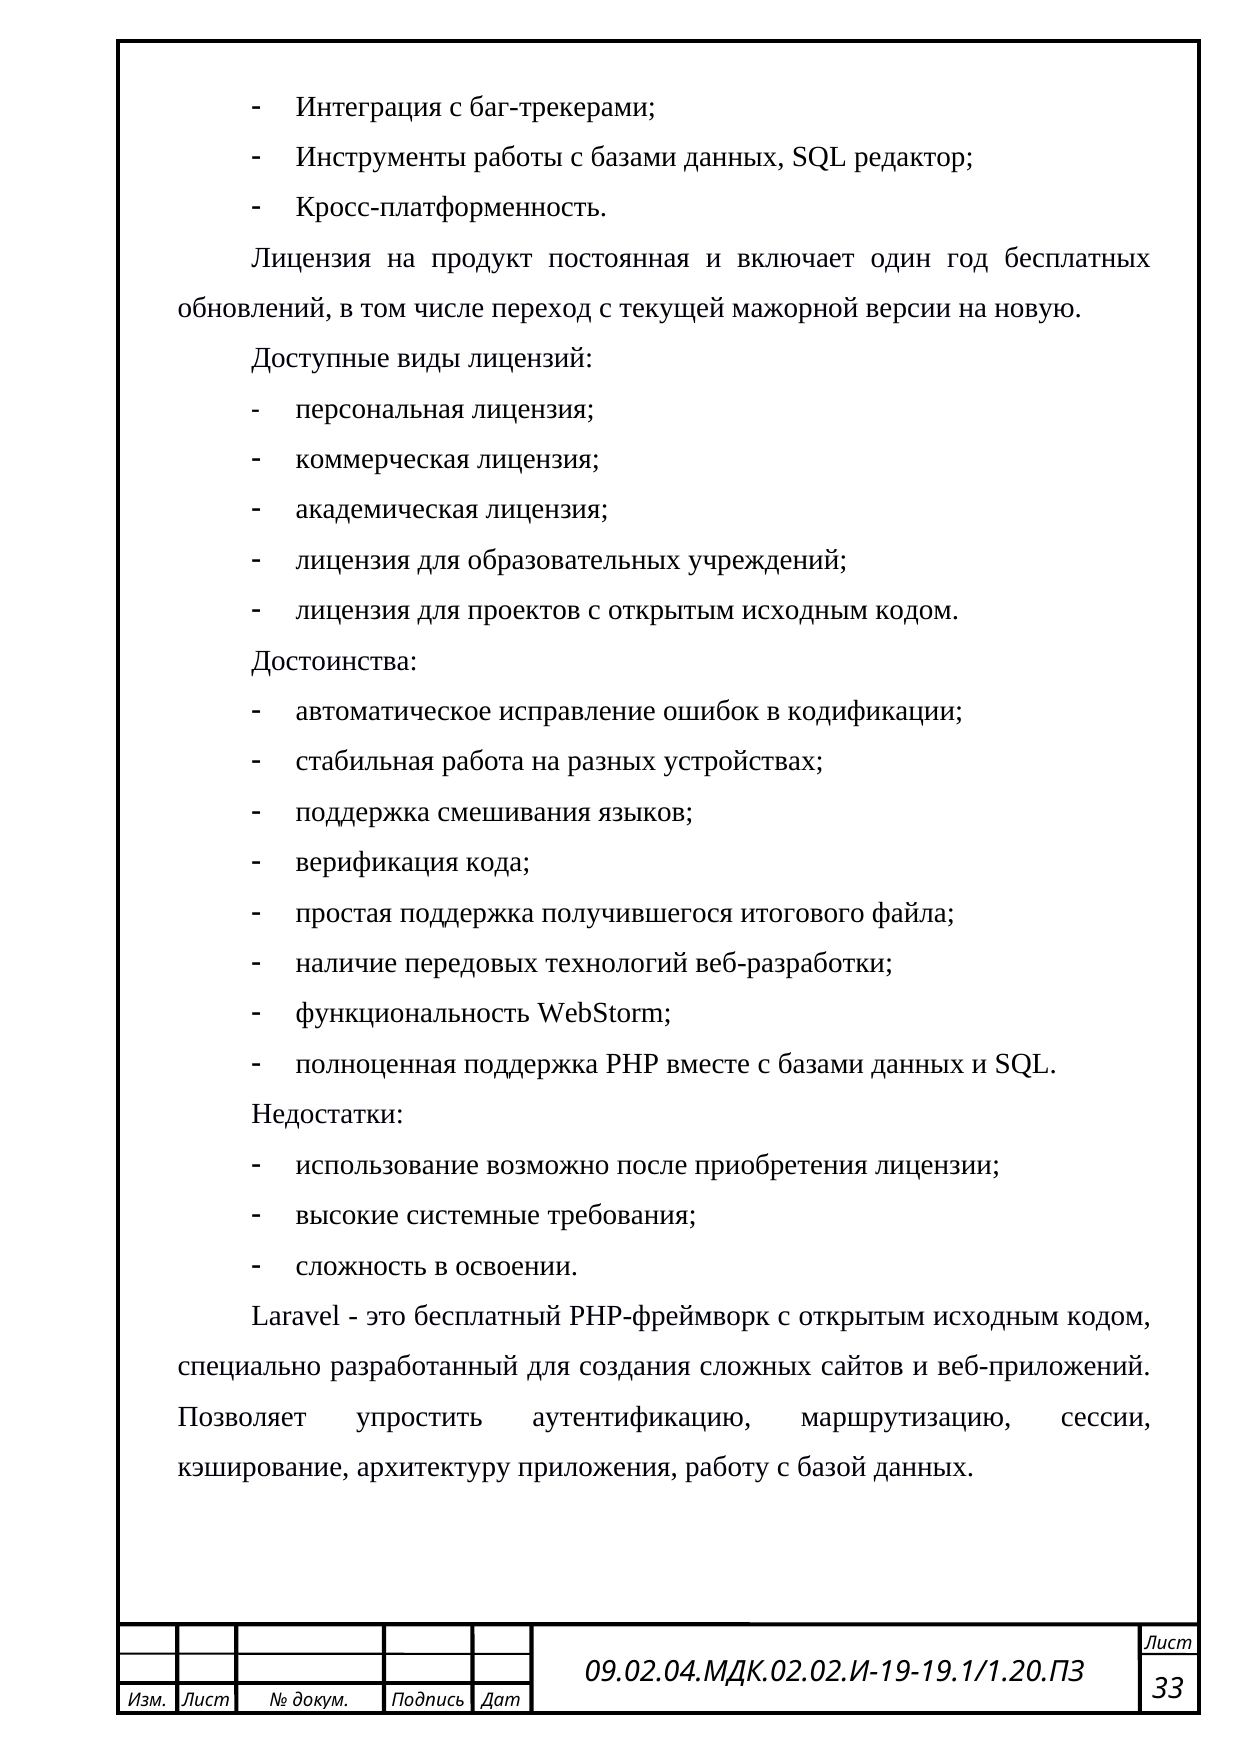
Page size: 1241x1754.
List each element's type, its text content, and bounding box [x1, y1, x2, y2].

list Интеграция с баг-трекерами; [177, 89, 1137, 122]
list стабильная работа на разных устройствах; [177, 743, 1137, 777]
list высокие системные требования; [177, 1197, 1137, 1231]
list академическая лицензия; [177, 492, 1137, 525]
list коммерческая лицензия; [177, 441, 1137, 475]
list верификация кода; [177, 844, 1137, 878]
list полноценная поддержка PHP вместе с базами данных и SQL. [177, 1046, 1137, 1080]
text Недостатки: [177, 1096, 1152, 1130]
text Достоинства: [177, 643, 1152, 676]
list сложность в освоении. [177, 1248, 1137, 1281]
list функциональность WebStorm; [177, 996, 1137, 1029]
text Лицензия на продукт постоянная и включает один год бесплатных обновлений, в том числе переход с текущей мажорной версии на новую. [177, 240, 1152, 324]
text Доступные виды лицензий: [177, 341, 1152, 374]
list простая поддержка получившегося итогового файла; [177, 895, 1137, 928]
list лицензия для образовательных учреждений; [177, 542, 1137, 576]
list лицензия для проектов с открытым исходным кодом. [177, 592, 1137, 626]
list Кросс-платформенность. [177, 189, 1137, 223]
list автоматическое исправление ошибок в кодификации; [177, 693, 1137, 727]
list наличие передовых технологий веб-разработки; [177, 945, 1137, 979]
text Laravel - это бесплатный PHP-фреймворк с открытым исходным кодом, специально разработанный для создания сложных сайтов и веб-приложений. Позволяет упростить аутентификацию, маршрутизацию, сессии, кэширование, архитектуру приложения, работу с базой данных. [177, 1298, 1152, 1482]
list Инструменты работы с базами данных, SQL редактор; [177, 139, 1137, 173]
list поддержка смешивания языков; [177, 794, 1137, 828]
list использование возможно после приобретения лицензии; [177, 1147, 1137, 1180]
list персональная лицензия; [177, 391, 1137, 424]
